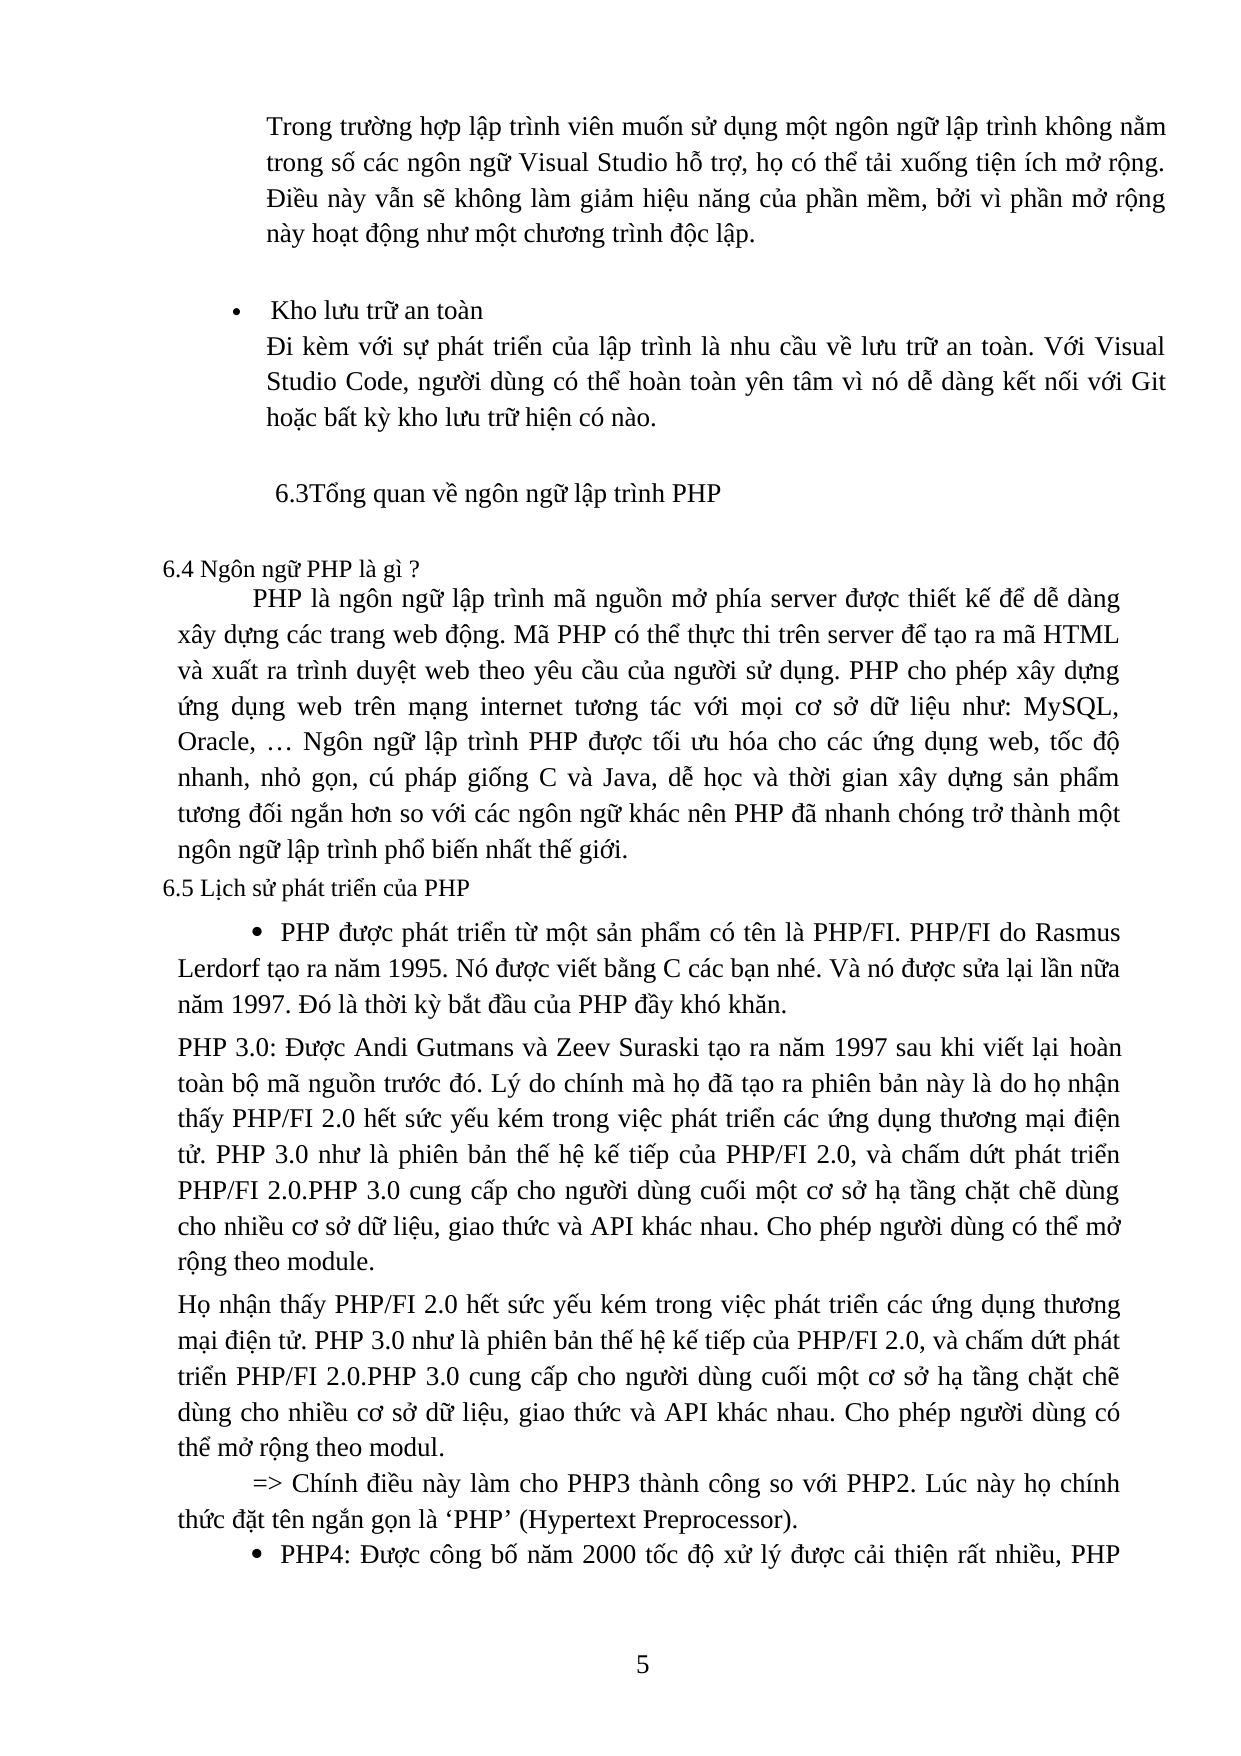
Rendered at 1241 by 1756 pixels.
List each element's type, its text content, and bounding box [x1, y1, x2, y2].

text => Chính điều này làm cho PHP3 thành công so với PHP2. Lúc này họ chính thức đặt tên ngắn gọn là ‘PHP’ (Hypertext Preprocessor). [177, 1467, 1122, 1534]
text Họ nhận thấy PHP/FI 2.0 hết sức yếu kém trong việc phát triển các ứng dụng thương mại điện tử. PHP 3.0 như là phiên bản thế hệ kế tiếp của PHP/FI 2.0, và chấm dứt phát triển PHP/FI 2.0.PHP 3.0 cung cấp cho người dùng cuối một cơ sở hạ tầng chặt chẽ dùng cho nhiều cơ sở dữ liệu, giao thức và API khác nhau. Cho phép người dùng có thể mở rộng theo modul. [177, 1288, 1122, 1462]
text PHP là ngôn ngữ lập trình mã nguồn mở phía server được thiết kế để dễ dàng xây dựng các trang web động. Mã PHP có thể thực thi trên server để tạo ra mã HTML và xuất ra trình duyệt web theo yêu cầu của người sử dụng. PHP cho phép xây dựng ứng dụng web trên mạng internet tương tác với mọi cơ sở dữ liệu như: MySQL, Oracle, … Ngôn ngữ lập trình PHP được tối ưu hóa cho các ứng dụng web, tốc độ nhanh, nhỏ gọn, cú pháp giống C và Java, dễ học và thời gian xây dựng sản phẩm tương đối ngắn hơn so với các ngôn ngữ khác nên PHP đã nhanh chóng trở thành một ngôn ngữ lập trình phổ biến nhất thế giới. [177, 583, 1121, 864]
list PHP4: Được công bố năm 2000 tốc độ xử lý được cải thiện rất nhiều, PHP [252, 1539, 1167, 1570]
text Trong trường hợp lập trình viên muốn sử dụng một ngôn ngữ lập trình không nằm trong số các ngôn ngữ Visual Studio hỗ trợ, họ có thể tải xuống tiện ích mở rộng. Điều này vẫn sẽ không làm giảm hiệu năng của phần mềm, bởi vì phần mở rộng này hoạt động như một chương trình độc lập. [266, 110, 1167, 249]
text Đi kèm với sự phát triển của lập trình là nhu cầu về lưu trữ an toàn. Với Visual Studio Code, người dùng có thể hoàn toàn yên tâm vì nó dễ dàng kết nối với Git hoặc bất kỳ kho lưu trữ hiện có nào. [266, 330, 1167, 432]
text PHP 3.0: Được Andi Gutmans và Zeev Suraski tạo ra năm 1997 sau khi viết lại hoàn toàn bộ mã nguồn trước đó. Lý do chính mà họ đã tạo ra phiên bản này là do họ nhận thấy PHP/FI 2.0 hết sức yếu kém trong việc phát triển các ứng dụng thương mại điện tử. PHP 3.0 như là phiên bản thế hệ kế tiếp của PHP/FI 2.0, và chấm dứt phát triển PHP/FI 2.0.PHP 3.0 cung cấp cho người dùng cuối một cơ sở hạ tầng chặt chẽ dùng cho nhiều cơ sở dữ liệu, giao thức và API khác nhau. Cho phép người dùng có thể mở rộng theo module. [177, 1031, 1122, 1276]
list 6.3Tổng quan về ngôn ngữ lập trình PHP [275, 477, 1167, 509]
subtitle 6.4 Ngôn ngữ PHP là gì ? [162, 554, 1167, 583]
list PHP được phát triển từ một sản phẩm có tên là PHP/FI. PHP/FI do Rasmus Lerdorf tạo ra năm 1995. Nó được viết bằng C các bạn nhé. Và nó được sửa lại lần nữa năm 1997. Đó là thời kỳ bắt đầu của PHP đầy khó khăn. [177, 916, 1122, 1019]
subtitle 6.5 Lịch sử phát triển của PHP [162, 873, 1167, 901]
list Kho lưu trữ an toàn [233, 294, 1167, 325]
